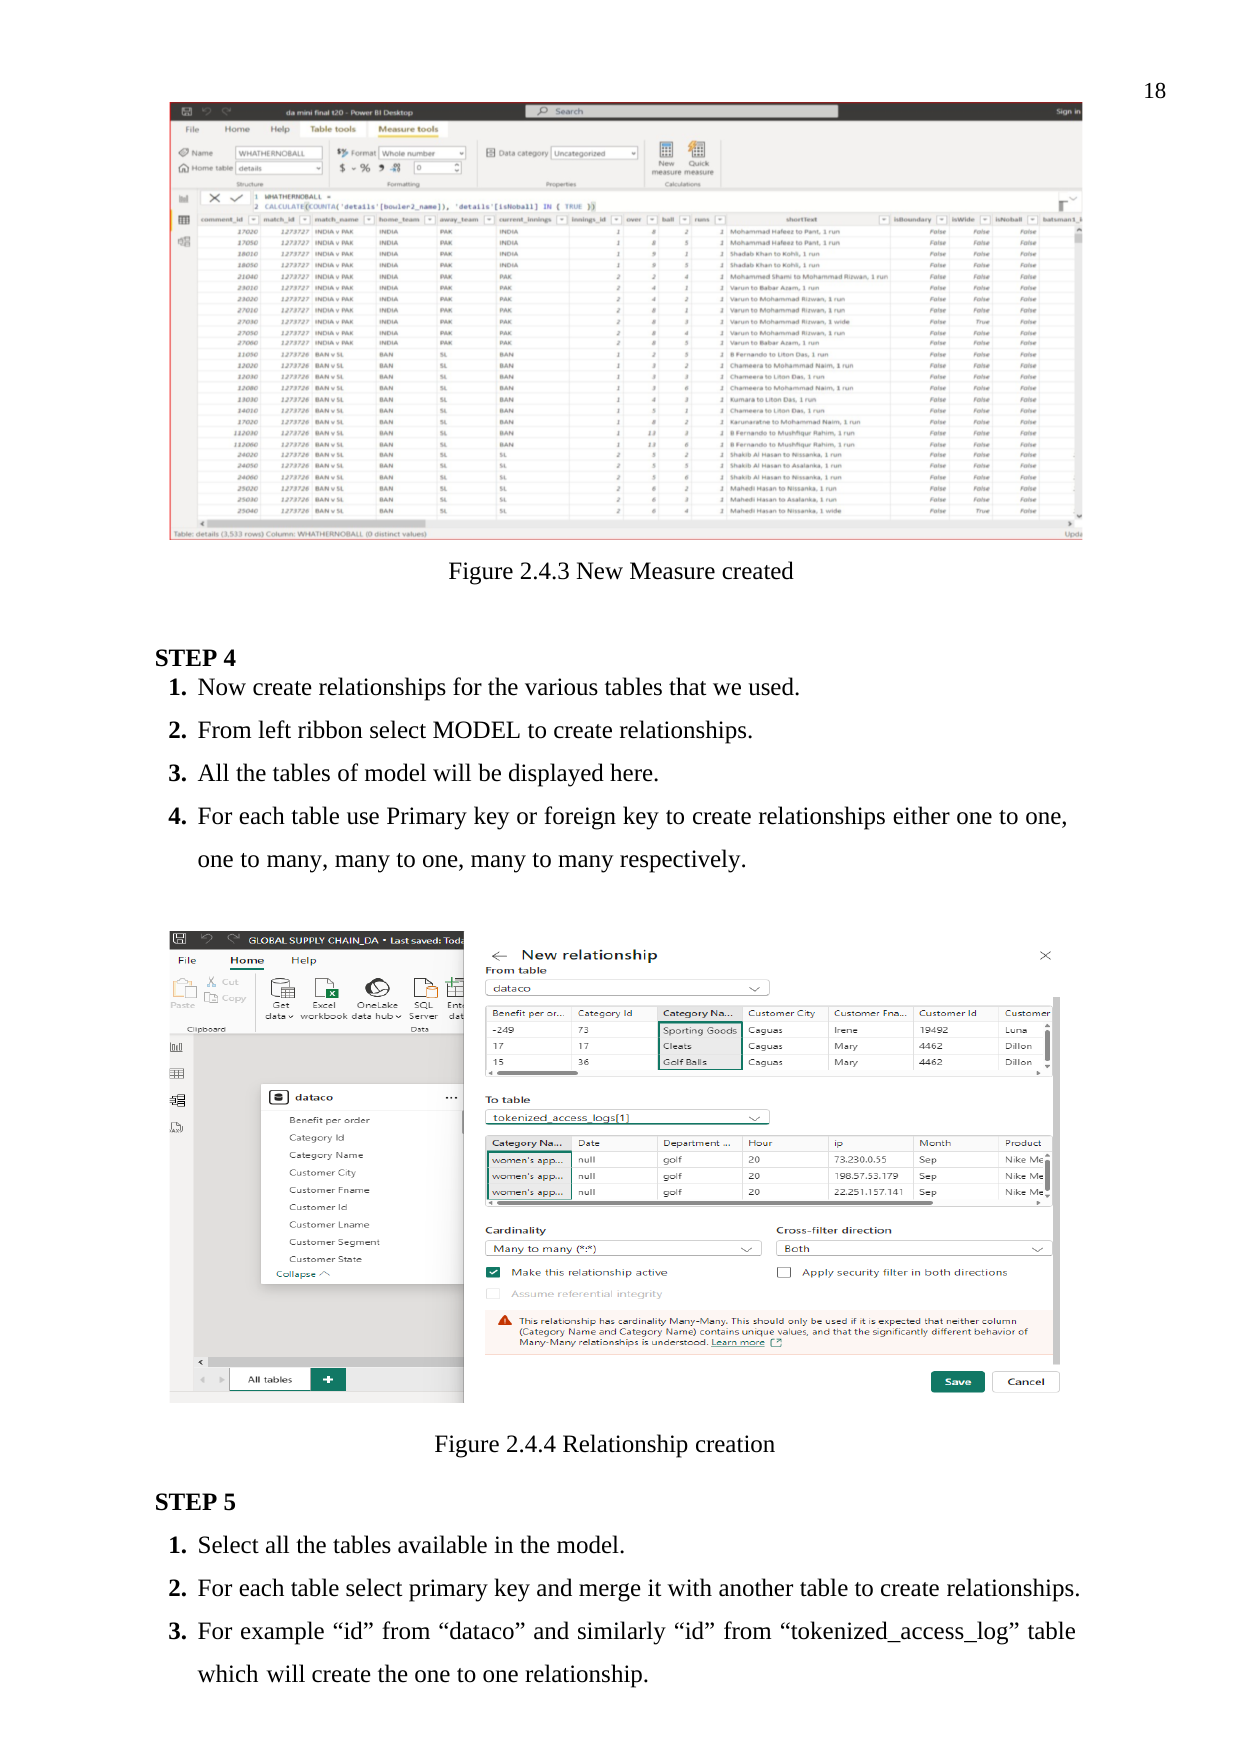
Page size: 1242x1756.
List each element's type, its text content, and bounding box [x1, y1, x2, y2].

list Select all the tables available in the model. [168, 1530, 1217, 1559]
list For each table select primary key and merge it with another table to create relationships. [168, 1573, 1098, 1602]
picture [169, 931, 1079, 1403]
picture [169, 102, 1083, 540]
list For each table use Primary key or foreign key to create relationships either one to one, one to many, many to one, many to many respectively. [168, 801, 1098, 873]
subtitle STEP 4 [154, 643, 1217, 672]
list All the tables of model will be displayed here. [168, 758, 1217, 787]
list For example “id” from “dataco” and similarly “id” from “tokenized_access_log” table which will create the one to one relationship. [168, 1616, 1098, 1688]
text Figure 2.4.3 New Measure created [230, 556, 1012, 585]
list From left ribbon select MODEL to create relationships. [168, 715, 1217, 743]
subtitle STEP 5 [154, 1487, 1217, 1516]
list Now create relationships for the various tables that we used. [168, 672, 1217, 700]
text Figure 2.4.4 Relationship creation [197, 1429, 1012, 1458]
